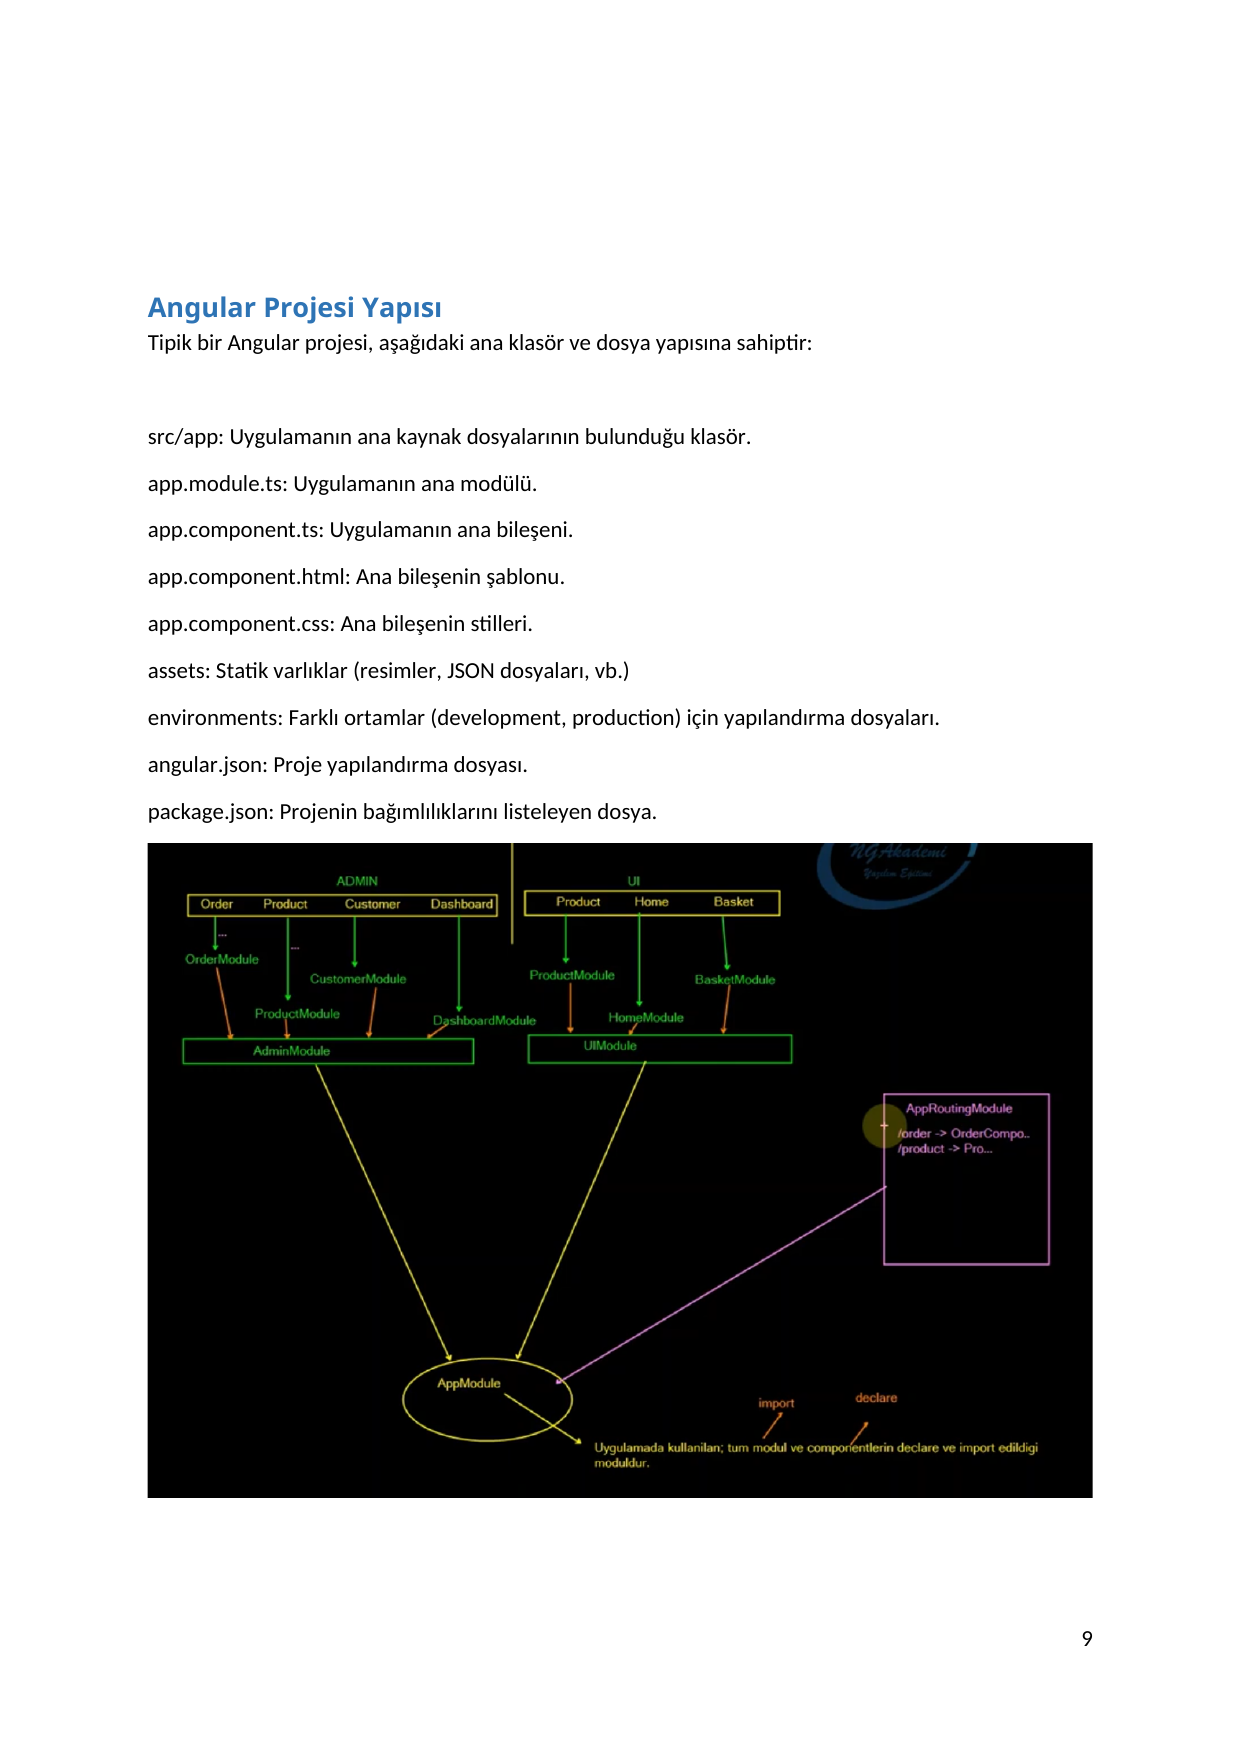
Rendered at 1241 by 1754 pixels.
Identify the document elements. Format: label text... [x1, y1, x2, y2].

text app.component.html: Ana bileşenin şablonu. [148, 562, 1093, 590]
subtitle Angular Projesi Yapısı [148, 288, 1093, 325]
text app.module.ts: Uygulamanın ana modülü. [148, 469, 1093, 497]
text angular.json: Proje yapılandırma dosyası. [148, 750, 1093, 778]
text Tipik bir Angular projesi, aşağıdaki ana klasör ve dosya yapısına sahiptir: [148, 328, 1093, 356]
text assets: Statik varlıklar (resimler, JSON dosyaları, vb.) [148, 656, 1093, 684]
text app.component.css: Ana bileşenin stilleri. [148, 609, 1093, 637]
text app.component.ts: Uygulamanın ana bileşeni. [148, 516, 1093, 543]
text environments: Farklı ortamlar (development, production) için yapılandırma dosyaları. [148, 703, 1093, 731]
text src/app: Uygulamanın ana kaynak dosyalarının bulunduğu klasör. [148, 422, 1093, 450]
text package.json: Projenin bağımlılıklarını listeleyen dosya. [148, 797, 1093, 825]
picture [147, 843, 1093, 1498]
